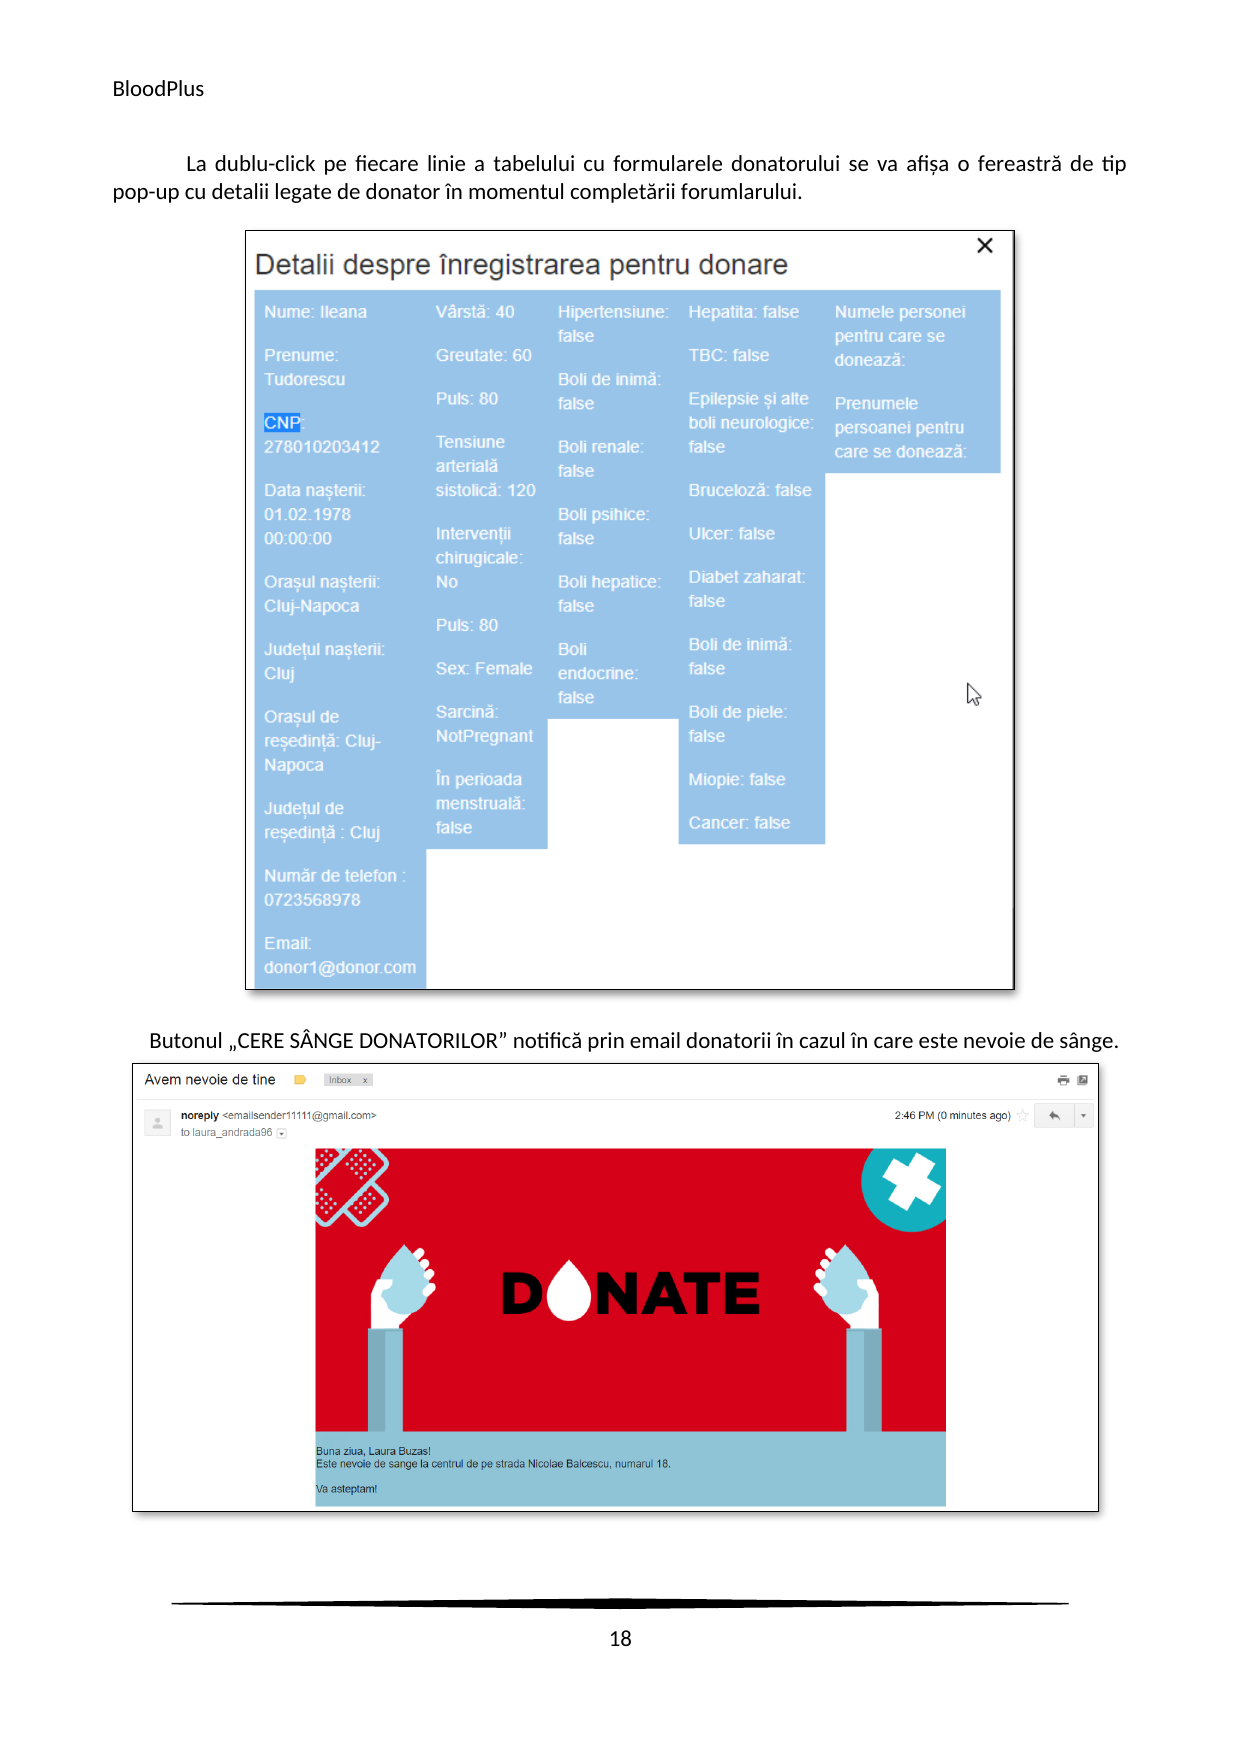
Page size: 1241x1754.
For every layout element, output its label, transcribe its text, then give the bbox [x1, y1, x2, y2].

picture [133, 1064, 1098, 1511]
text La dublu-click pe fiecare linie a tabelului cu formularele donatorului se va afişa o fereastră de tip pop-up cu detalii legate de donator în momentul completării forumlarului. [112, 149, 1128, 205]
picture [246, 231, 1014, 989]
